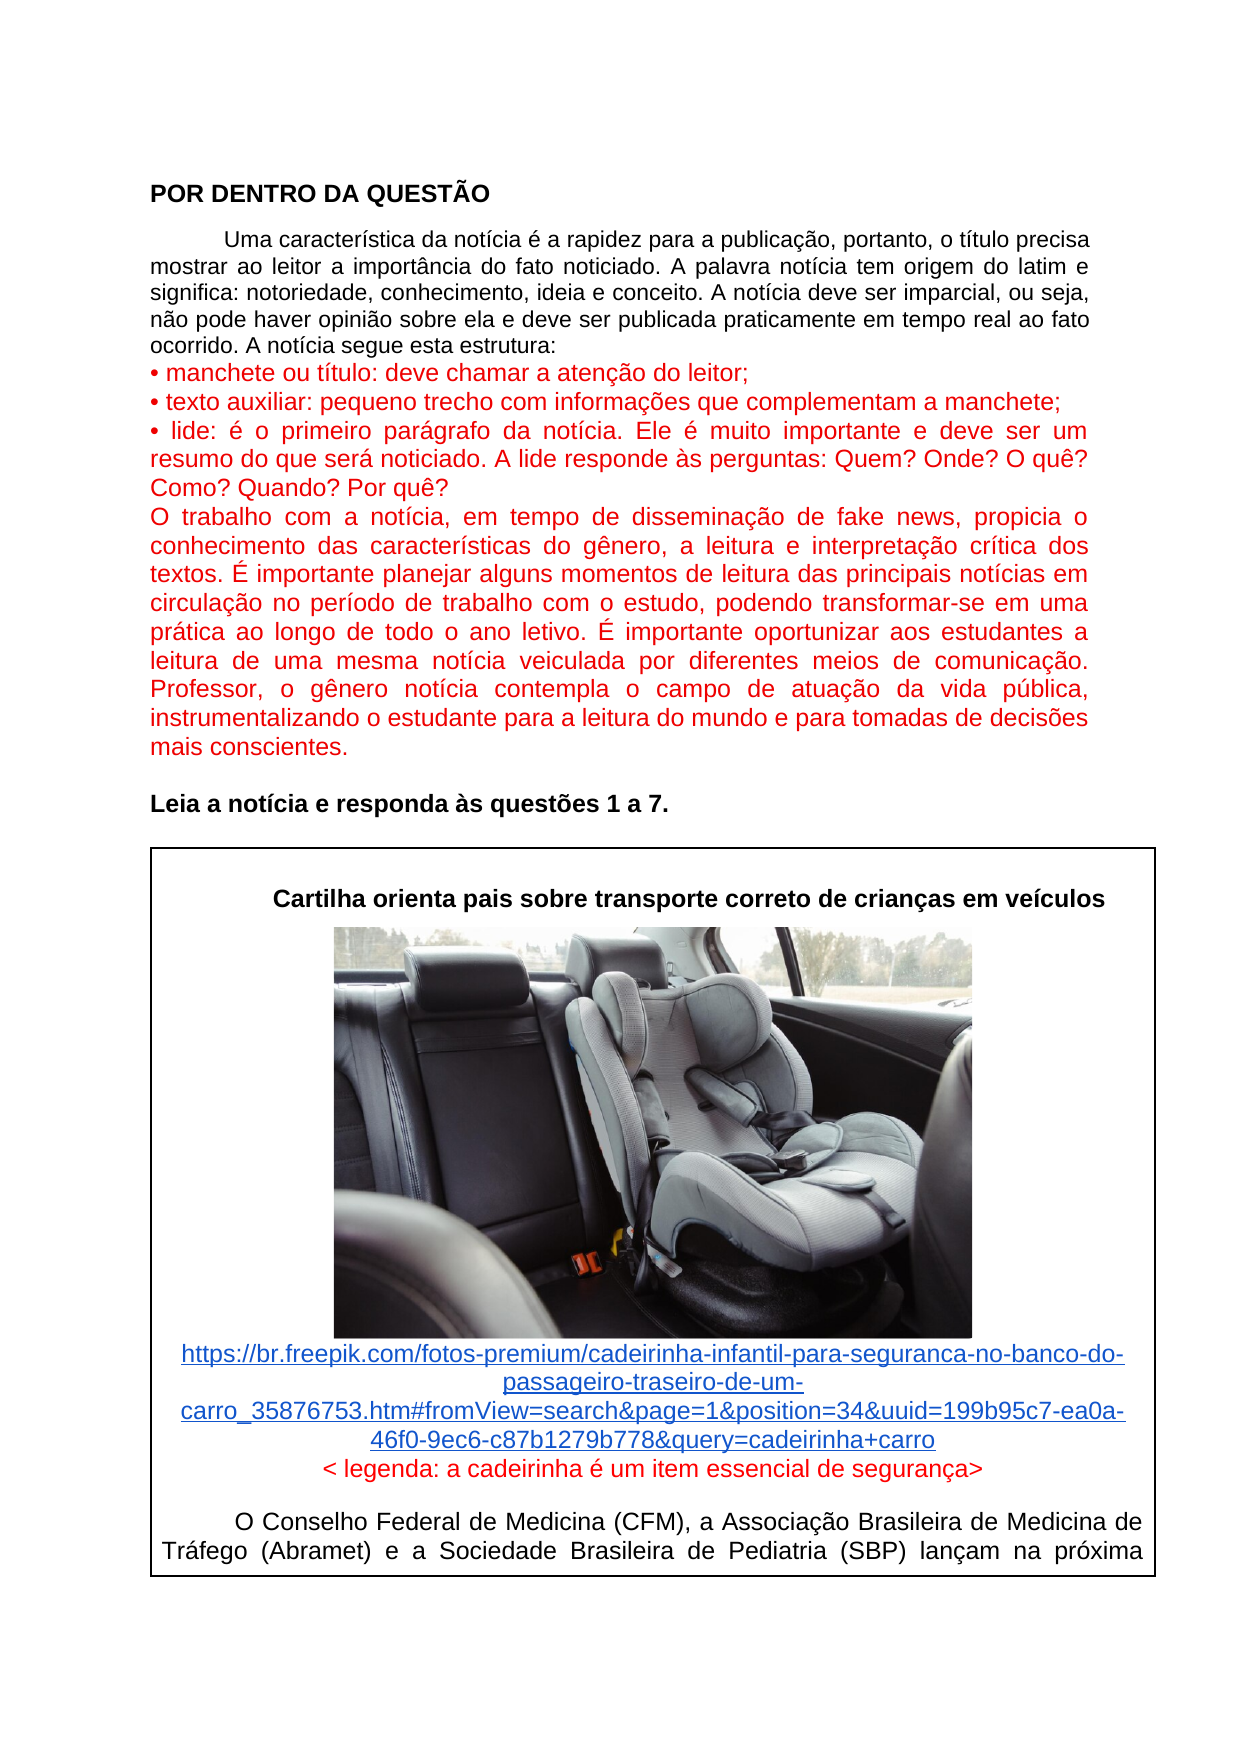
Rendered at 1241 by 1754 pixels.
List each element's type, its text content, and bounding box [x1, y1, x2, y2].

text O trabalho com a notícia, em tempo de disseminação de fake news, propicia o conhecimento das características do gênero, a leitura e interpretação crítica dos textos. É importante planejar alguns momentos de leitura das principais notícias em circulação no período de trabalho com o estudo, podendo transformar-se em uma prática ao longo de todo o ano letivo. É importante oportunizar aos estudantes a leitura de uma mesma notícia veiculada por diferentes meios de comunicação. Professor, o gênero notícia contempla o campo de atuação da vida pública, instrumentalizando o estudante para a leitura do mundo e para tomadas de decisões mais conscientes. [150, 502, 1090, 761]
text • lide: é o primeiro parágrafo da notícia. Ele é muito importante e deve ser um resumo do que será noticiado. A lide responde às perguntas: Quem? Onde? O quê? Como? Quando? Por quê? [150, 416, 1090, 502]
picture [333, 927, 973, 1339]
text • manchete ou título: deve chamar a atenção do leitor; [150, 358, 1090, 387]
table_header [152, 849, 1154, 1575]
text Leia a notícia e responda às questões 1 a 7. [150, 789, 1090, 818]
text • texto auxiliar: pequeno trecho com informações que complementam a manchete; [150, 387, 1090, 416]
text Uma característica da notícia é a rapidez para a publicação, portanto, o título precisa mostrar ao leitor a importância do fato noticiado. A palavra notícia tem origem do latim e significa: notoriedade, conhecimento, ideia e conceito. A notícia deve ser imparcial, ou seja, não pode haver opinião sobre ela e deve ser publicada praticamente em tempo real ao fato ocorrido. A notícia segue esta estrutura: [150, 226, 1090, 358]
text POR DENTRO DA QUESTÃO [150, 179, 1090, 207]
